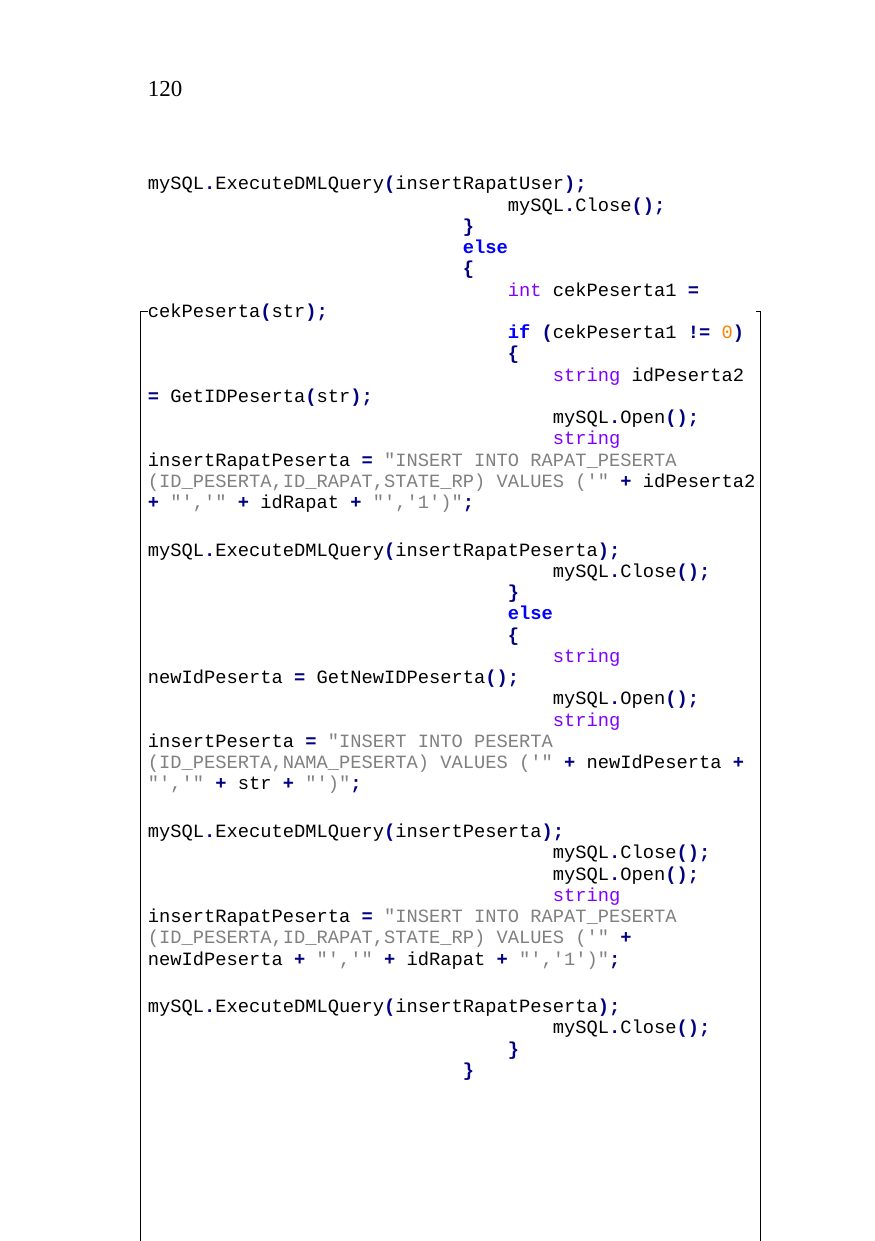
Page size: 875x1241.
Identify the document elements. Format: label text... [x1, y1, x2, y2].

text mySQL.ExecuteDMLQuery(insertRapatPeserta); [148, 971, 756, 1018]
text } [148, 217, 756, 238]
text mySQL.Open(); [148, 864, 756, 886]
text mySQL.ExecuteDMLQuery(insertRapatPeserta); [148, 514, 756, 562]
text mySQL.ExecuteDMLQuery(insertPeserta); [148, 795, 756, 843]
text mySQL.ExecuteDMLQuery(insertRapatUser); [148, 148, 756, 195]
text { [148, 625, 756, 647]
text mySQL.Close(); [148, 1018, 756, 1039]
text string idPeserta2 = GetIDPeserta(str); [148, 365, 756, 408]
text } [148, 1039, 756, 1061]
text mySQL.Open(); [148, 408, 756, 429]
text { [148, 259, 756, 280]
text string insertRapatPeserta = "INSERT INTO RAPAT_PESERTA (ID_PESERTA,ID_RAPAT,STATE_RP) VALUES ('" + idPeserta2 + "','" + idRapat + "','1')"; [148, 429, 756, 514]
text string insertRapatPeserta = "INSERT INTO RAPAT_PESERTA (ID_PESERTA,ID_RAPAT,STATE_RP) VALUES ('" + newIdPeserta + "','" + idRapat + "','1')"; [148, 886, 756, 971]
text { [148, 344, 756, 365]
text else [148, 604, 756, 625]
text else [148, 238, 756, 259]
text } [148, 1061, 756, 1082]
text mySQL.Close(); [148, 562, 756, 583]
text string insertPeserta = "INSERT INTO PESERTA (ID_PESERTA,NAMA_PESERTA) VALUES ('" + newIdPeserta + "','" + str + "')"; [148, 710, 756, 795]
text int cekPeserta1 = cekPeserta(str); [148, 280, 756, 323]
text if (cekPeserta1 != 0) [148, 323, 756, 344]
text mySQL.Close(); [148, 843, 756, 864]
text } [148, 583, 756, 604]
text string newIdPeserta = GetNewIDPeserta(); [148, 647, 756, 689]
text mySQL.Close(); [148, 195, 756, 217]
text mySQL.Open(); [148, 689, 756, 710]
